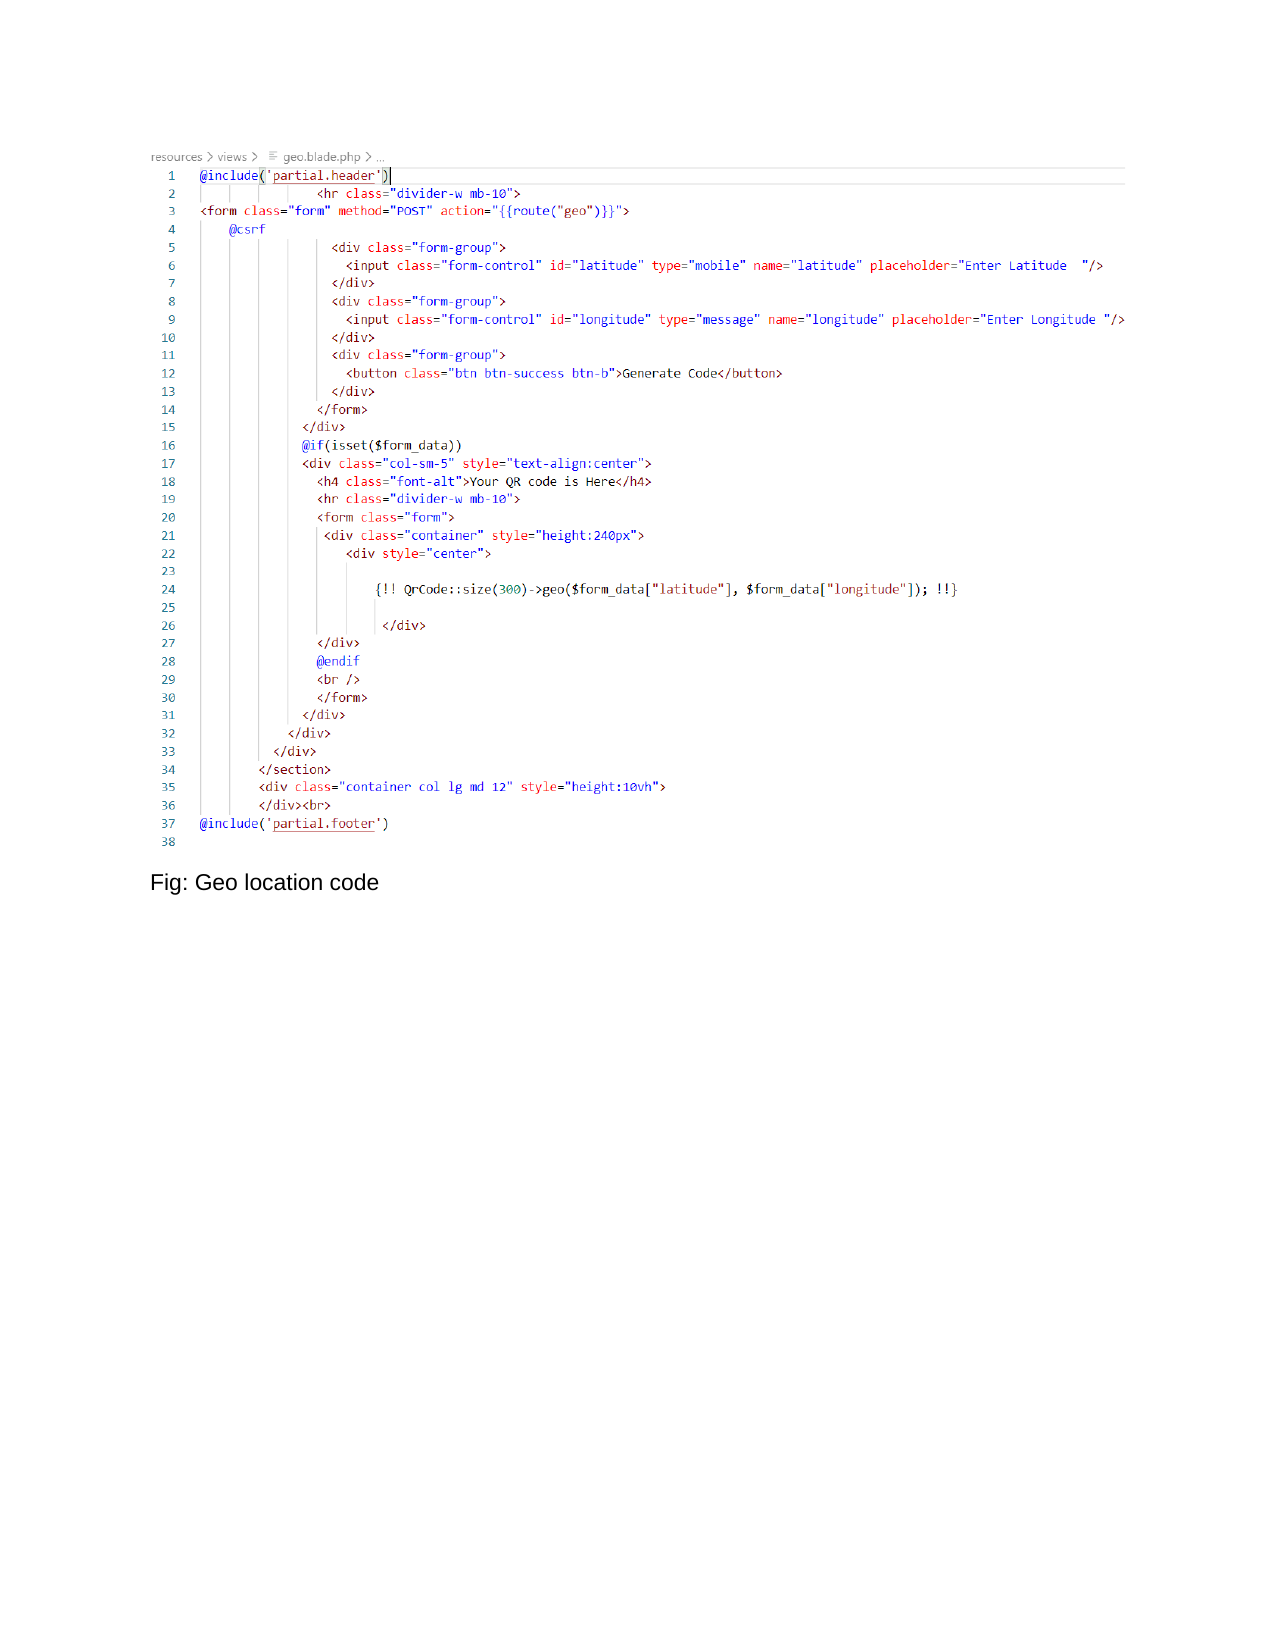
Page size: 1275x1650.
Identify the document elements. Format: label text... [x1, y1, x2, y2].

text Fig: Geo location code [150, 869, 1125, 895]
picture [150, 150, 1125, 850]
